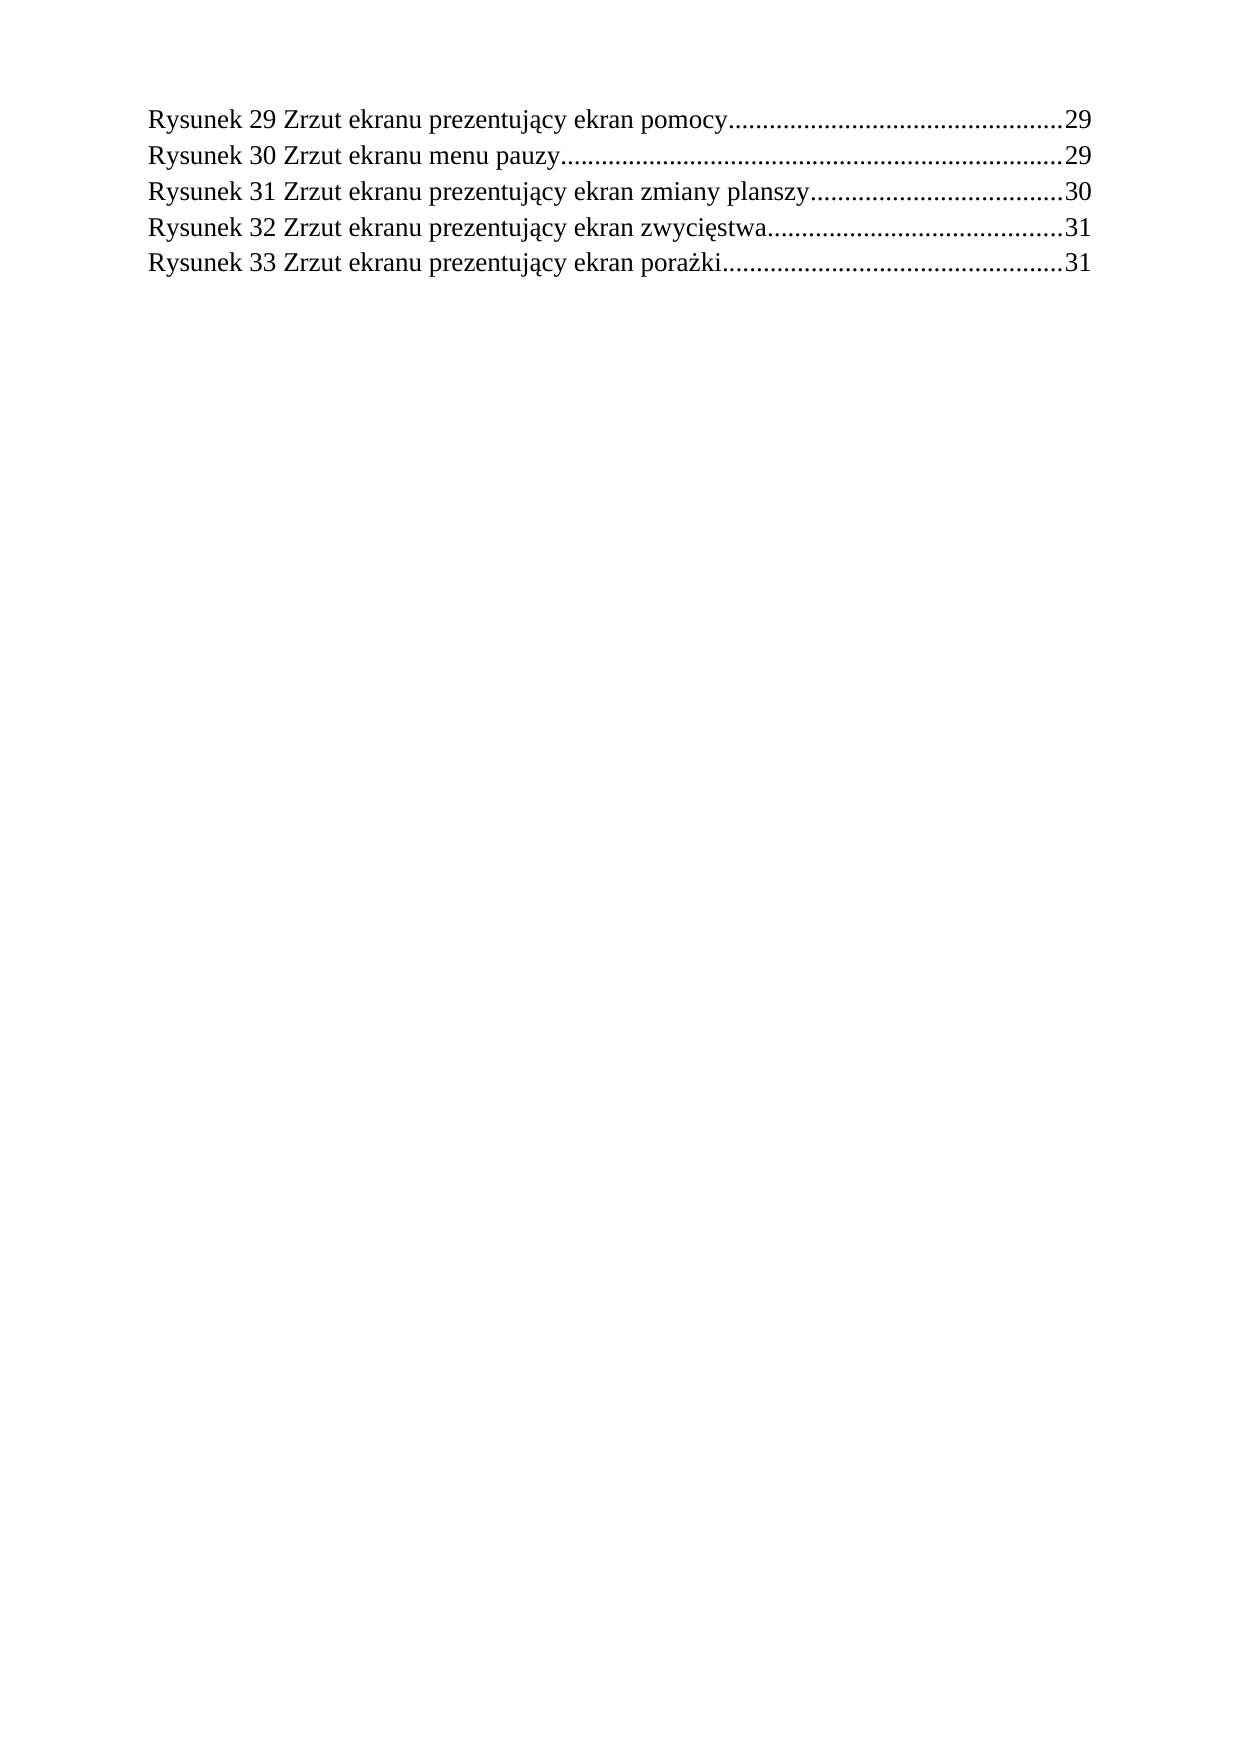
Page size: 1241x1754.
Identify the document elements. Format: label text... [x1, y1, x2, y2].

text Rysunek 31 Zrzut ekranu prezentujący ekran zmiany planszy 30 [148, 175, 1093, 206]
text Rysunek 32 Zrzut ekranu prezentujący ekran zwycięstwa 31 [148, 211, 1093, 242]
text Rysunek 30 Zrzut ekranu menu pauzy 29 [148, 139, 1093, 170]
text Rysunek 33 Zrzut ekranu prezentujący ekran porażki 31 [148, 246, 1093, 277]
text Rysunek 29 Zrzut ekranu prezentujący ekran pomocy 29 [148, 103, 1093, 134]
